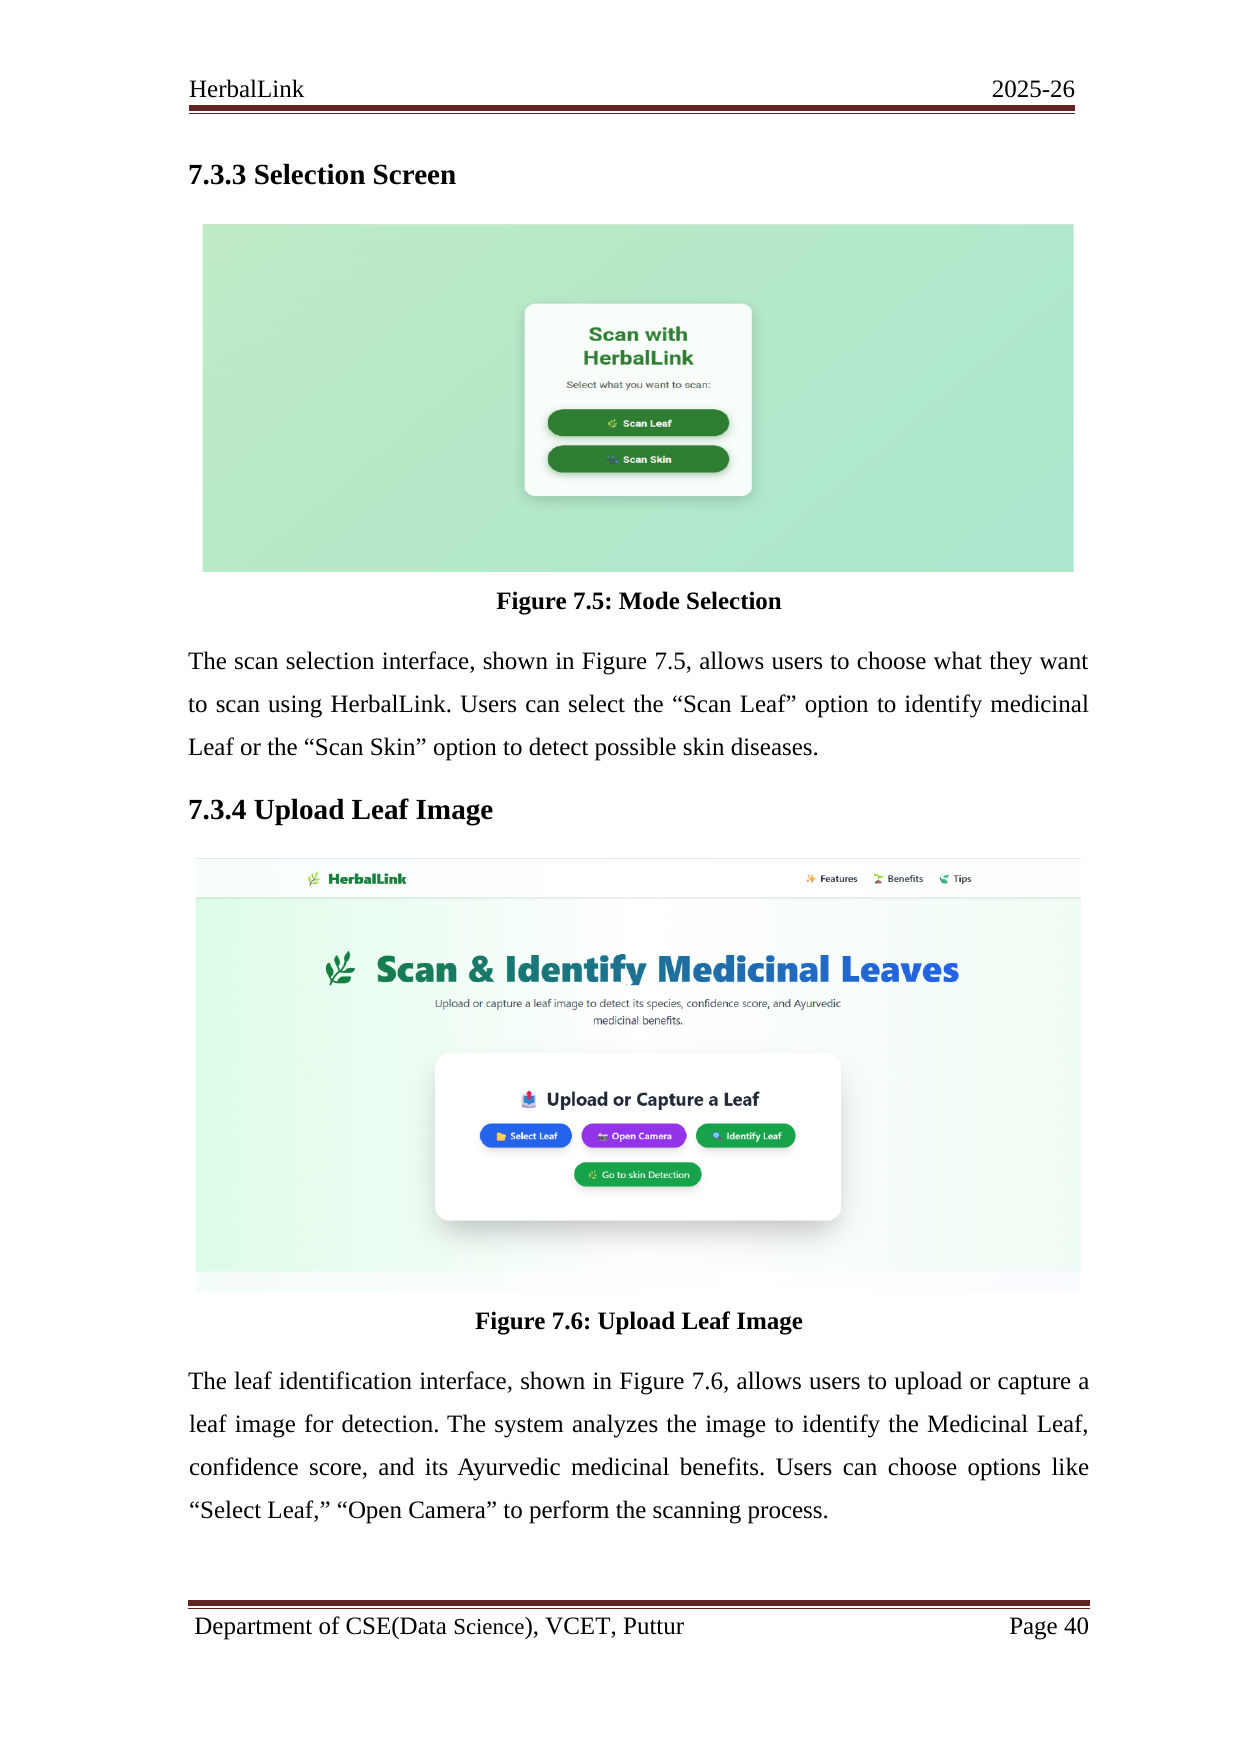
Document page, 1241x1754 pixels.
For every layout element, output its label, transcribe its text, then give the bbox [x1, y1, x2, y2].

picture [195, 858, 1082, 1292]
picture [202, 224, 1074, 572]
text 7.3.4 Upload Leaf Image [188, 792, 1090, 825]
text Figure 7.6: Upload Leaf Image [188, 1306, 1090, 1335]
text Figure 7.5: Mode Selection [188, 586, 1090, 615]
text 7.3.3 Selection Screen [188, 157, 1090, 191]
text The leaf identification interface, shown in Figure 7.6, allows users to upload or capture a leaf image for detection. The system analyzes the image to identify the Medicinal Leaf, confidence score, and its Ayurvedic medicinal benefits. Users can choose options like “Select Leaf,” “Open Camera” to perform the scanning process. [188, 1366, 1090, 1524]
text The scan selection interface, shown in Figure 7.5, allows users to choose what they want to scan using HerbalLink. Users can select the “Scan Leaf” option to identify medicinal Leaf or the “Scan Skin” option to detect possible skin diseases. [188, 646, 1090, 761]
